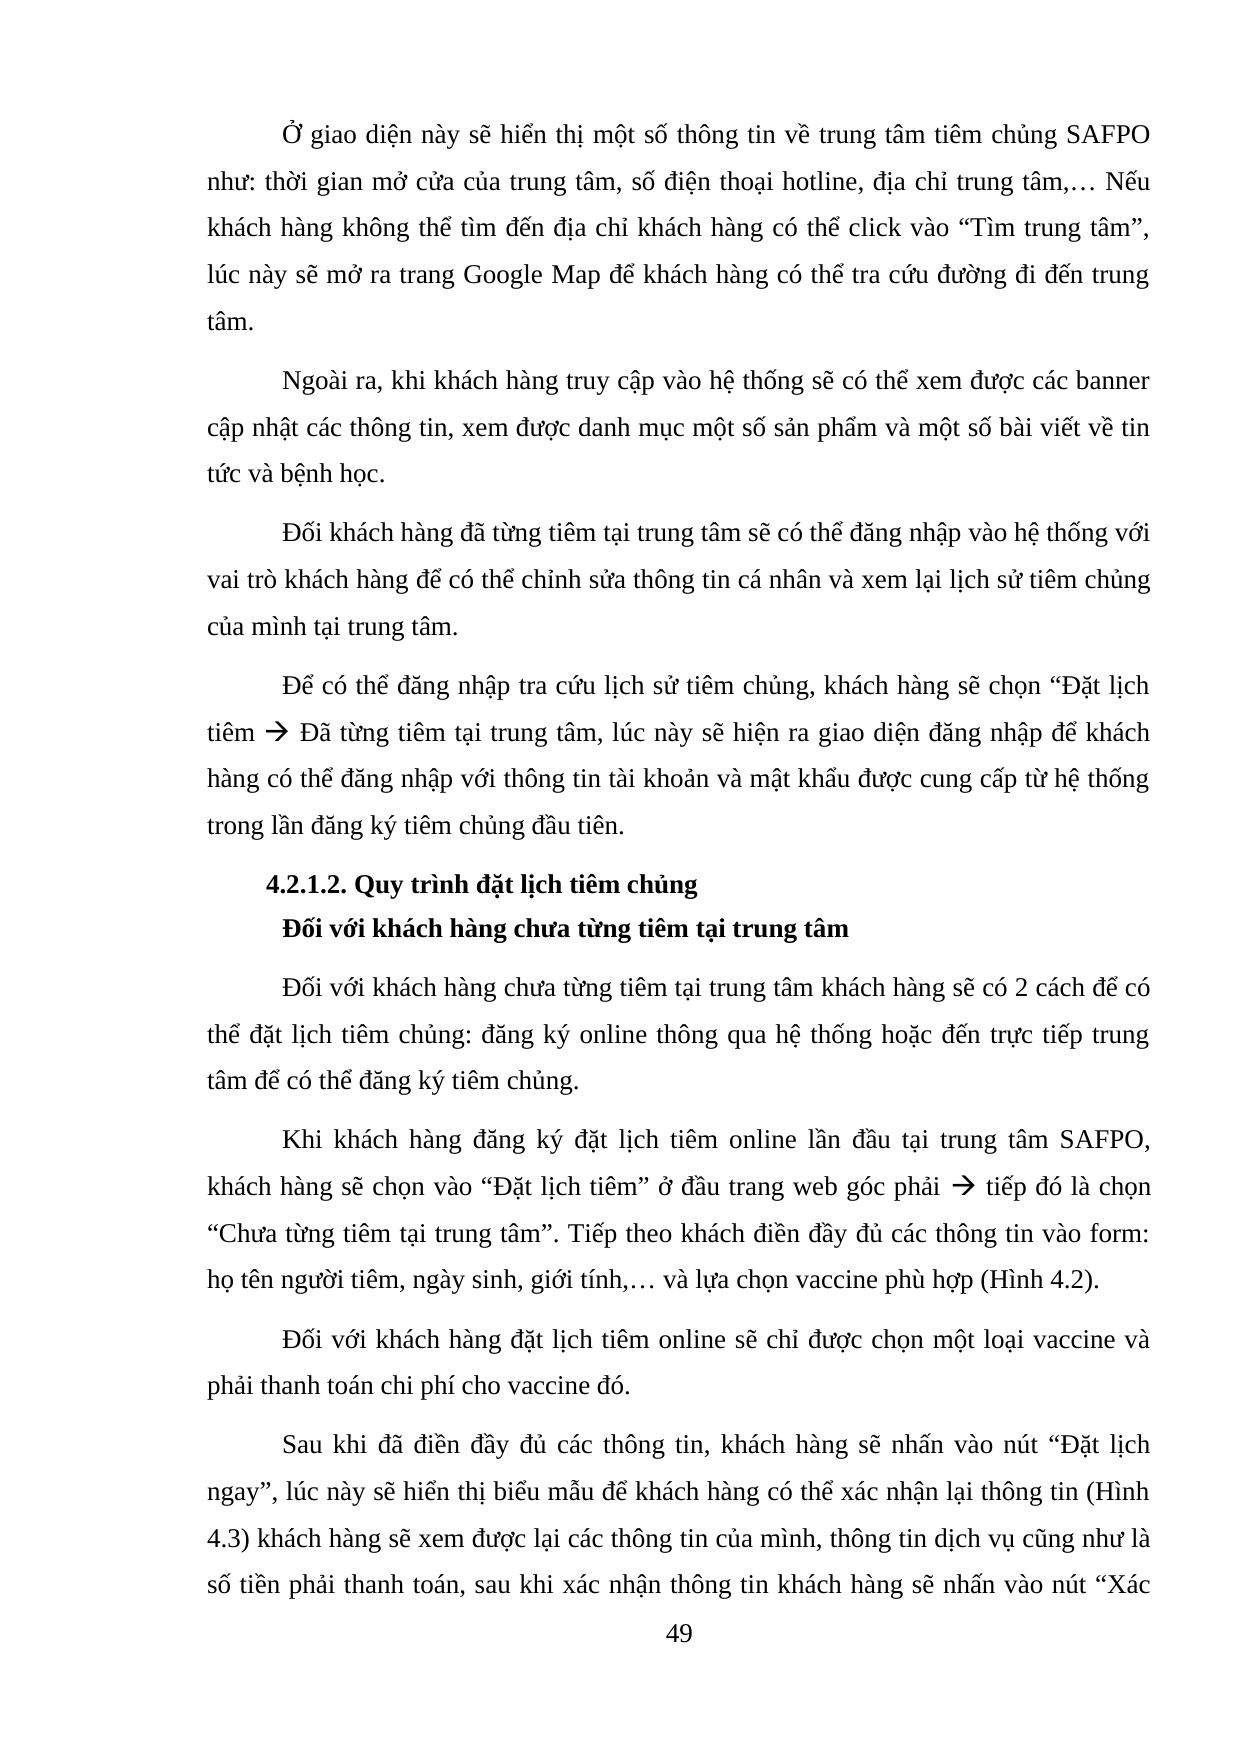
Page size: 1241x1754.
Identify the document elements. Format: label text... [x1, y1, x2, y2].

subtitle Quy trình đặt lịch tiêm chủng [266, 868, 1152, 899]
text Để có thể đăng nhập tra cứu lịch sử tiêm chủng, khách hàng sẽ chọn “Đặt lịch tiêm Đã từng tiêm tại trung tâm, lúc này sẽ hiện ra giao diện đăng nhập để khách hàng có thể đăng nhập với thông tin tài khoản và mật khẩu được cung cấp từ hệ thống trong lần đăng ký tiêm chủng đầu tiên. [207, 669, 1152, 840]
text Đối với khách hàng đặt lịch tiêm online sẽ chỉ được chọn một loại vaccine và phải thanh toán chi phí cho vaccine đó. [207, 1323, 1152, 1401]
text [207, 1429, 1152, 1600]
text Ngoài ra, khi khách hàng truy cập vào hệ thống sẽ có thể xem được các banner cập nhật các thông tin, xem được danh mục một số sản phẩm và một số bài viết về tin tức và bệnh học. [207, 364, 1152, 488]
text Đối với khách hàng chưa từng tiêm tại trung tâm khách hàng sẽ có 2 cách để có thể đặt lịch tiêm chủng: đăng ký online thông qua hệ thống hoặc đến trực tiếp trung tâm để có thể đăng ký tiêm chủng. [207, 971, 1152, 1096]
text Khi khách hàng đăng ký đặt lịch tiêm online lần đầu tại trung tâm SAFPO, khách hàng sẽ chọn vào “Đặt lịch tiêm” ở đầu trang web góc phải tiếp đó là chọn “Chưa từng tiêm tại trung tâm”. Tiếp theo khách điền đầy đủ các thông tin vào form: họ tên người tiêm, ngày sinh, giới tính,… và lựa chọn vaccine phù hợp (Hình 4.2). [207, 1123, 1152, 1295]
text Đối khách hàng đã từng tiêm tại trung tâm sẽ có thể đăng nhập vào hệ thống với vai trò khách hàng để có thể chỉnh sửa thông tin cá nhân và xem lại lịch sử tiêm chủng của mình tại trung tâm. [207, 516, 1152, 641]
text Đối với khách hàng chưa từng tiêm tại trung tâm [207, 912, 1152, 943]
text Ở giao diện này sẽ hiển thị một số thông tin về trung tâm tiêm chủng SAFPO như: thời gian mở cửa của trung tâm, số điện thoại hotline, địa chỉ trung tâm,… Nếu khách hàng không thể tìm đến địa chỉ khách hàng có thể click vào “Tìm trung tâm”, lúc này sẽ mở ra trang Google Map để khách hàng có thể tra cứu đường đi đến trung tâm. [207, 118, 1152, 336]
